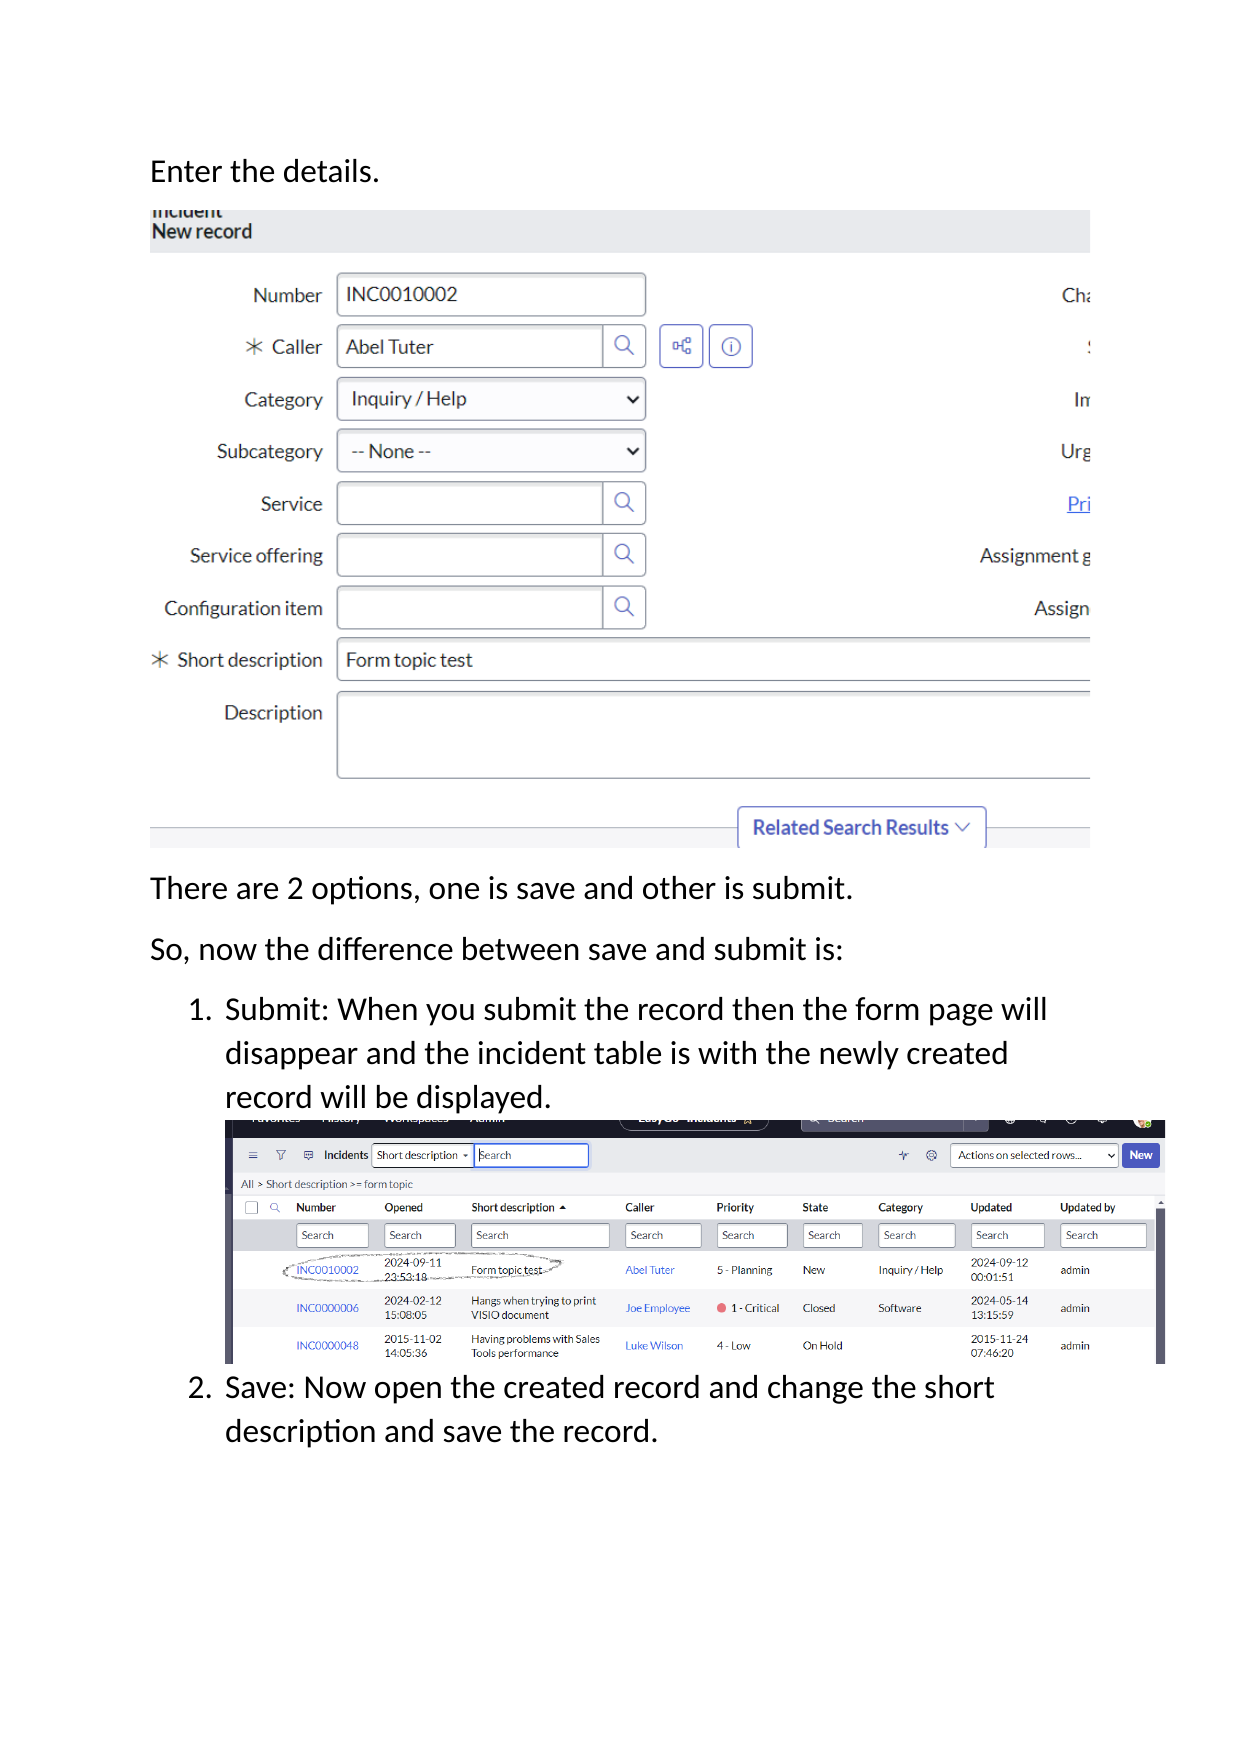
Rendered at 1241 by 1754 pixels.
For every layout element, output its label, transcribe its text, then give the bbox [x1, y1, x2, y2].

text So, now the difference between save and submit is: [150, 928, 1090, 968]
list Submit: When you submit the record then the form page will disappear and the incident table is with the newly created record will be displayed. [187, 988, 1090, 1117]
picture [150, 210, 1091, 848]
list Save: Now open the created record and change the short description and save the record. [187, 1366, 1090, 1451]
text Enter the details. [150, 150, 1090, 191]
text There are 2 options, one is save and other is submit. [150, 867, 1090, 908]
picture [225, 1120, 1166, 1364]
